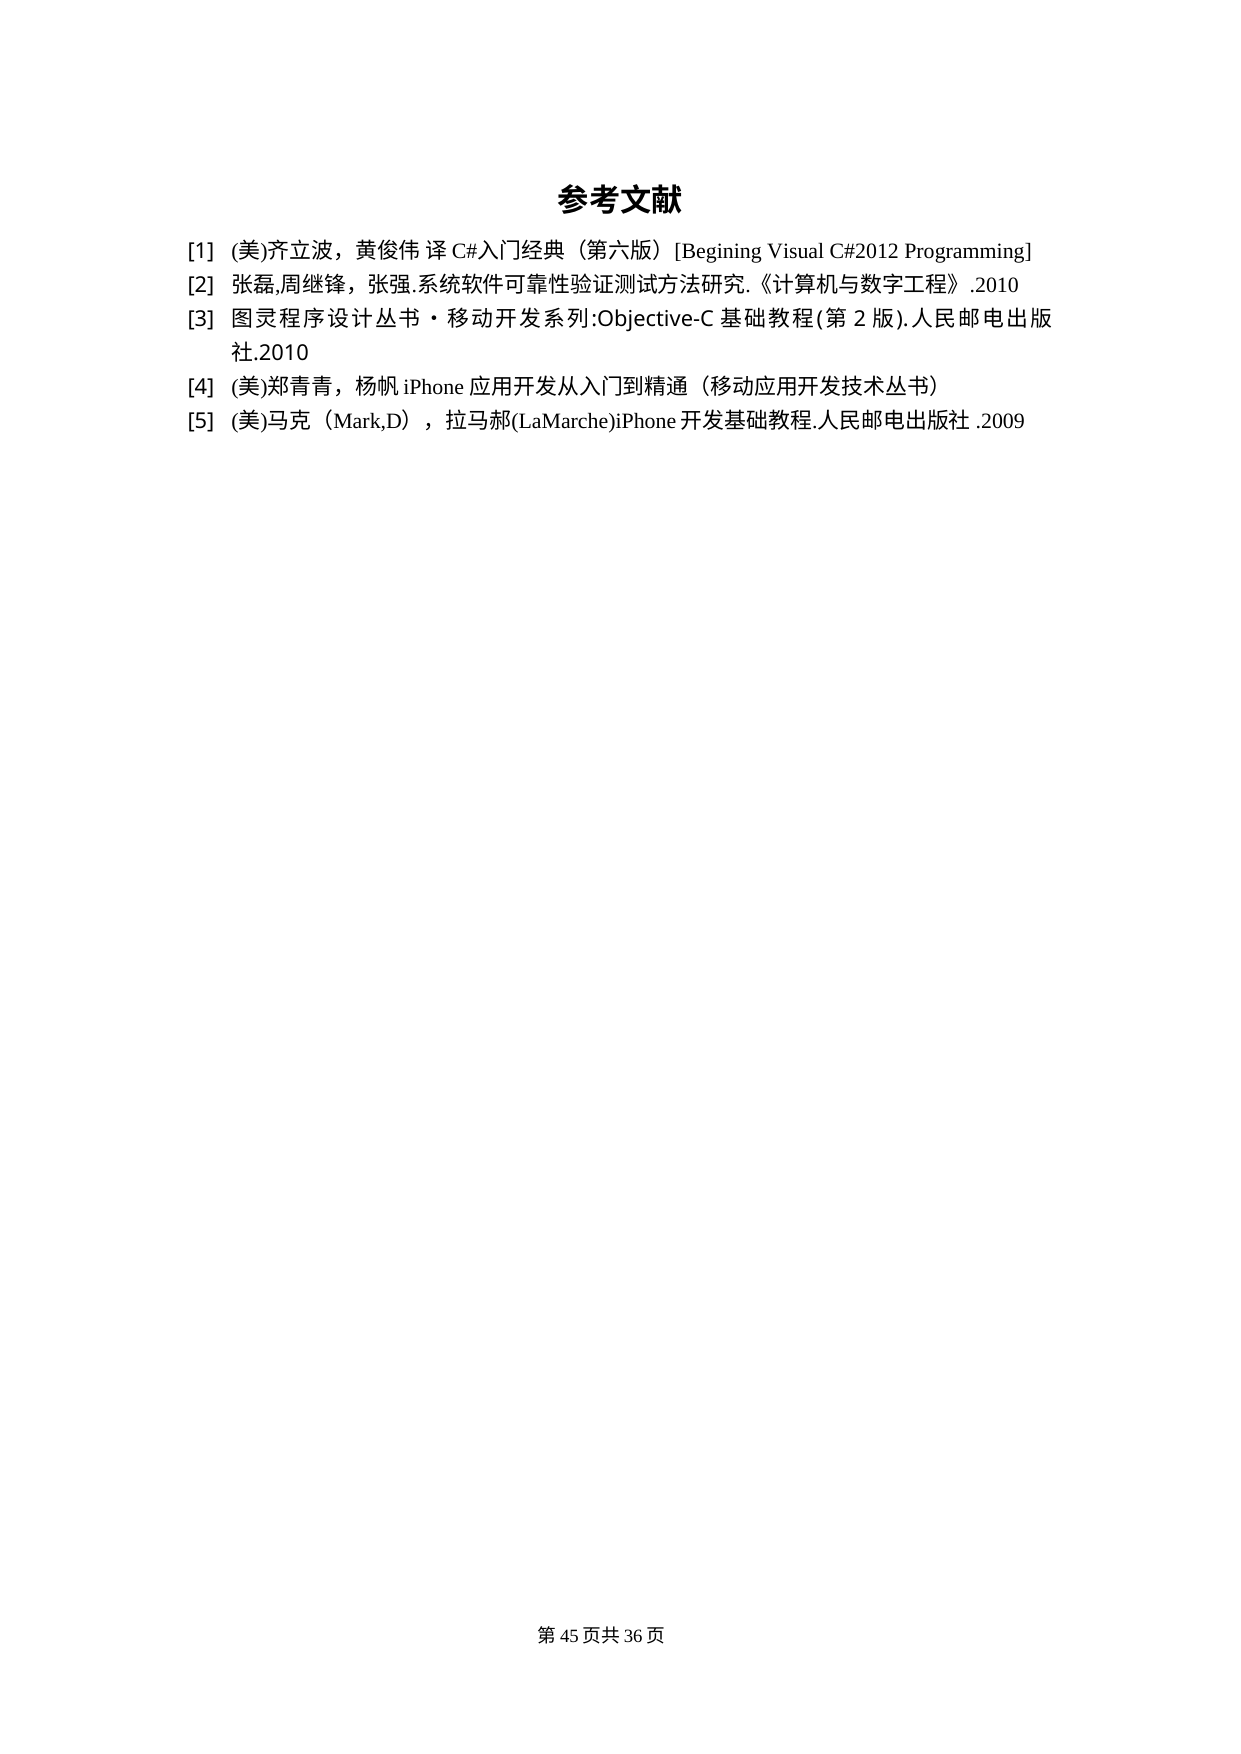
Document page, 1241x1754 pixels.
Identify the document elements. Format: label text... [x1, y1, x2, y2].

list 图灵程序设计丛书•移动开发系列:Objective-C基础教程(第2版).人民邮电出版社.2010 [187, 300, 1053, 368]
list (美)齐立波，黄俊伟 译C#入门经典（第六版）[Begining Visual C#2012 Programming] [187, 232, 1053, 266]
list (美)马克（Mark,D），拉马郝(LaMarche)iPhone开发基础教程.人民邮电出版社 .2009 [187, 402, 1053, 436]
text 参考文献 [187, 164, 1053, 232]
list (美)郑青青，杨帆iPhone 应用开发从入门到精通（移动应用开发技术丛书） [187, 368, 1053, 402]
list 张磊,周继锋，张强.系统软件可靠性验证测试方法研究.《计算机与数字工程》.2010 [187, 266, 1053, 300]
